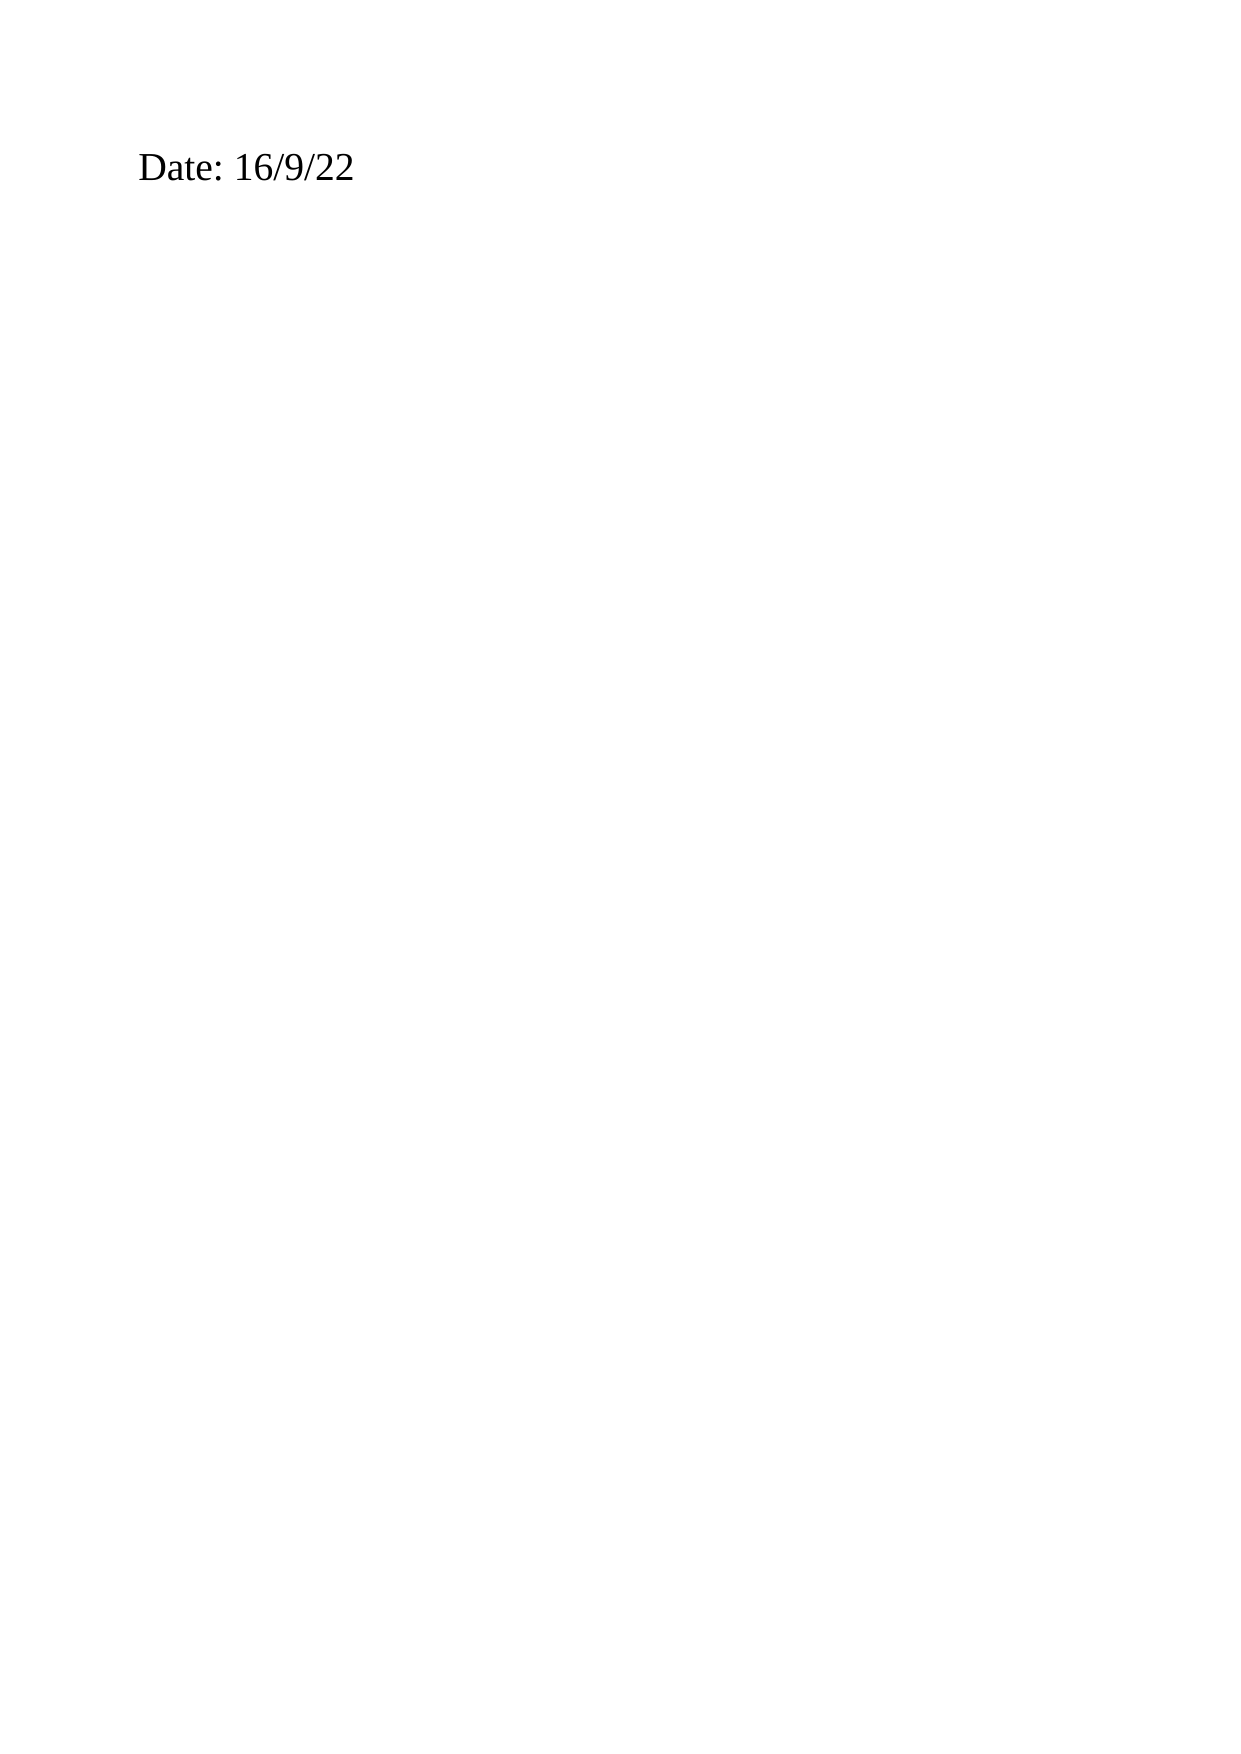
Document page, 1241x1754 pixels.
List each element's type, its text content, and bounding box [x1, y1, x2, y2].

text Date: 16/9/22 [138, 144, 1108, 189]
